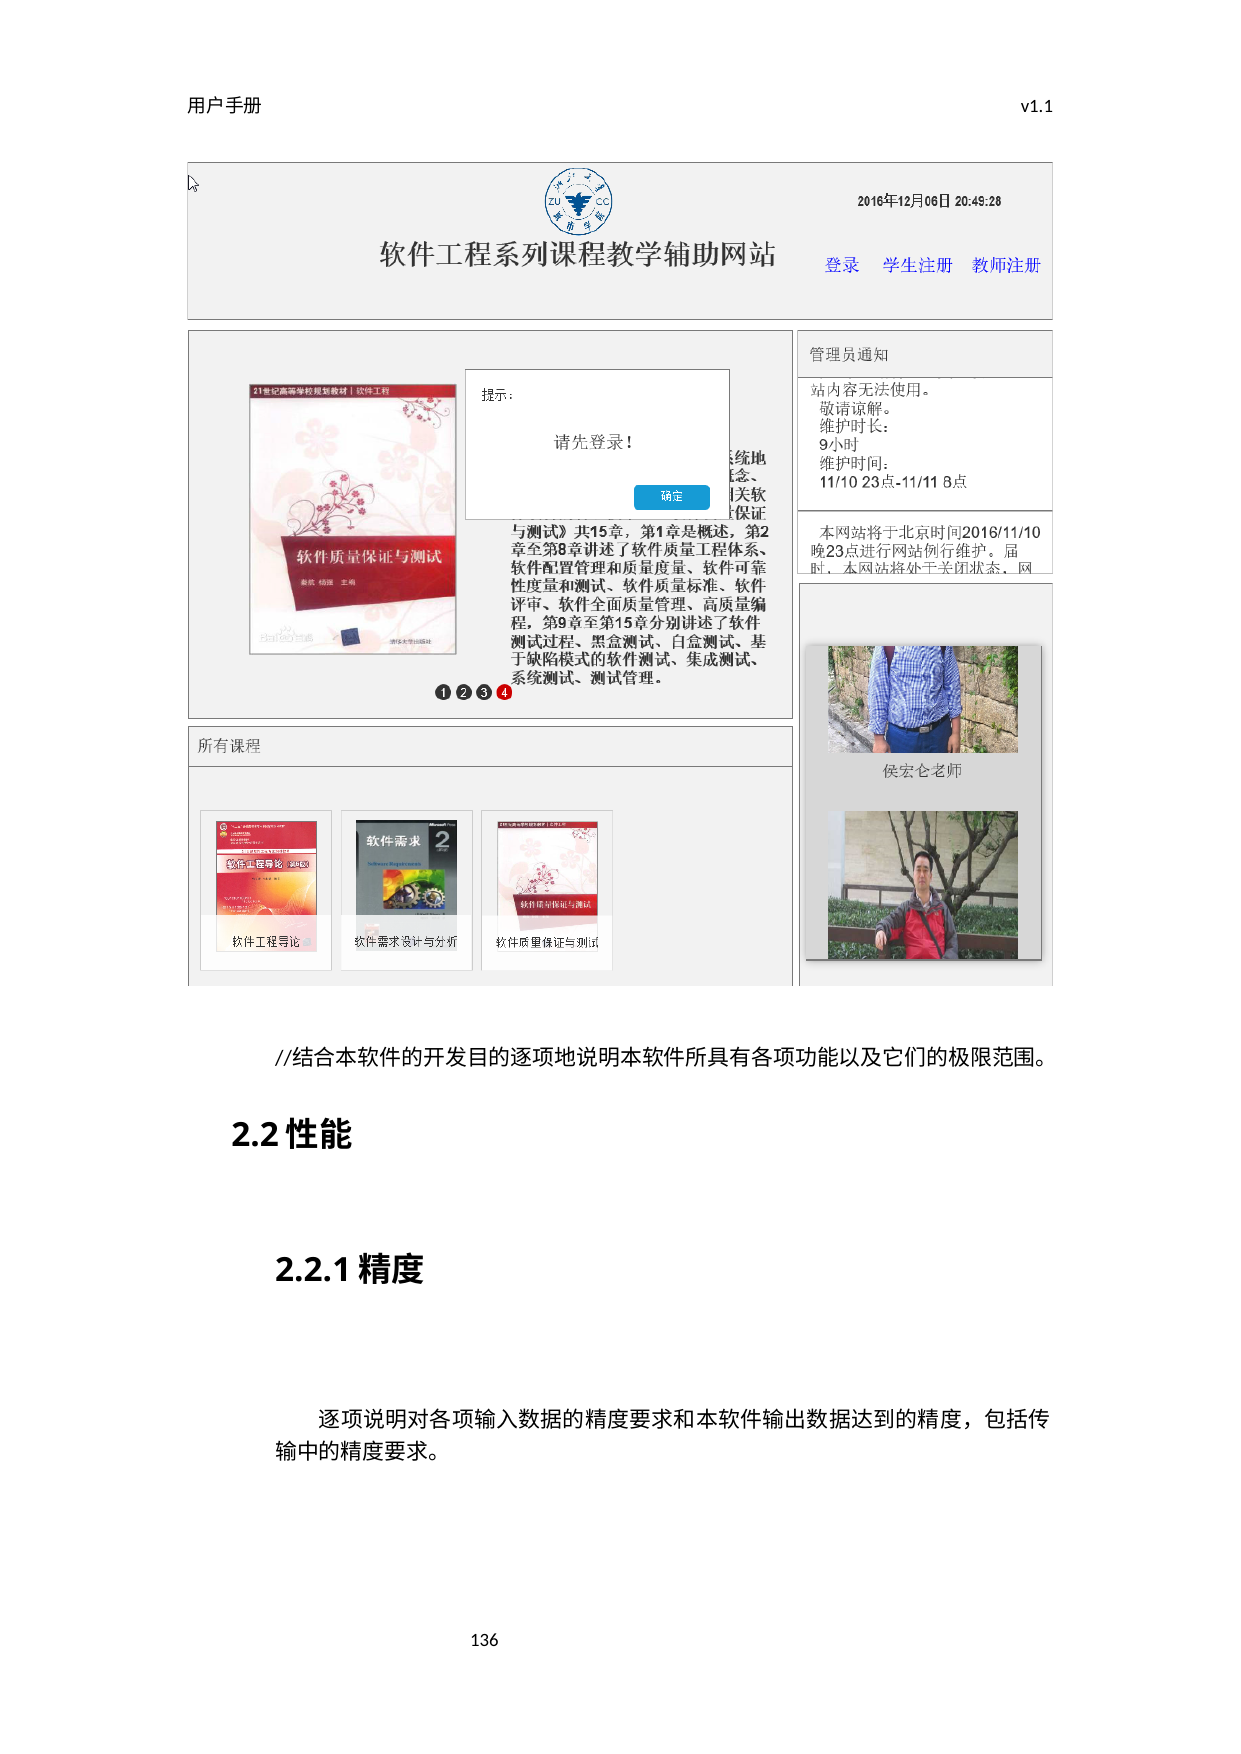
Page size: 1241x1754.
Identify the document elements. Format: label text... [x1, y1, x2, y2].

subtitle 2.2性能 [187, 1099, 1053, 1164]
subtitle 2.2.1精度 [231, 1234, 1053, 1299]
text //结合本软件的开发目的逐项地说明本软件所具有各项功能以及它们的极限范围。 [231, 1039, 1053, 1072]
picture [187, 162, 1053, 986]
text 逐项说明对各项输入数据的精度要求和本软件输出数据达到的精度，包括传输中的精度要求。 [275, 1401, 1053, 1466]
